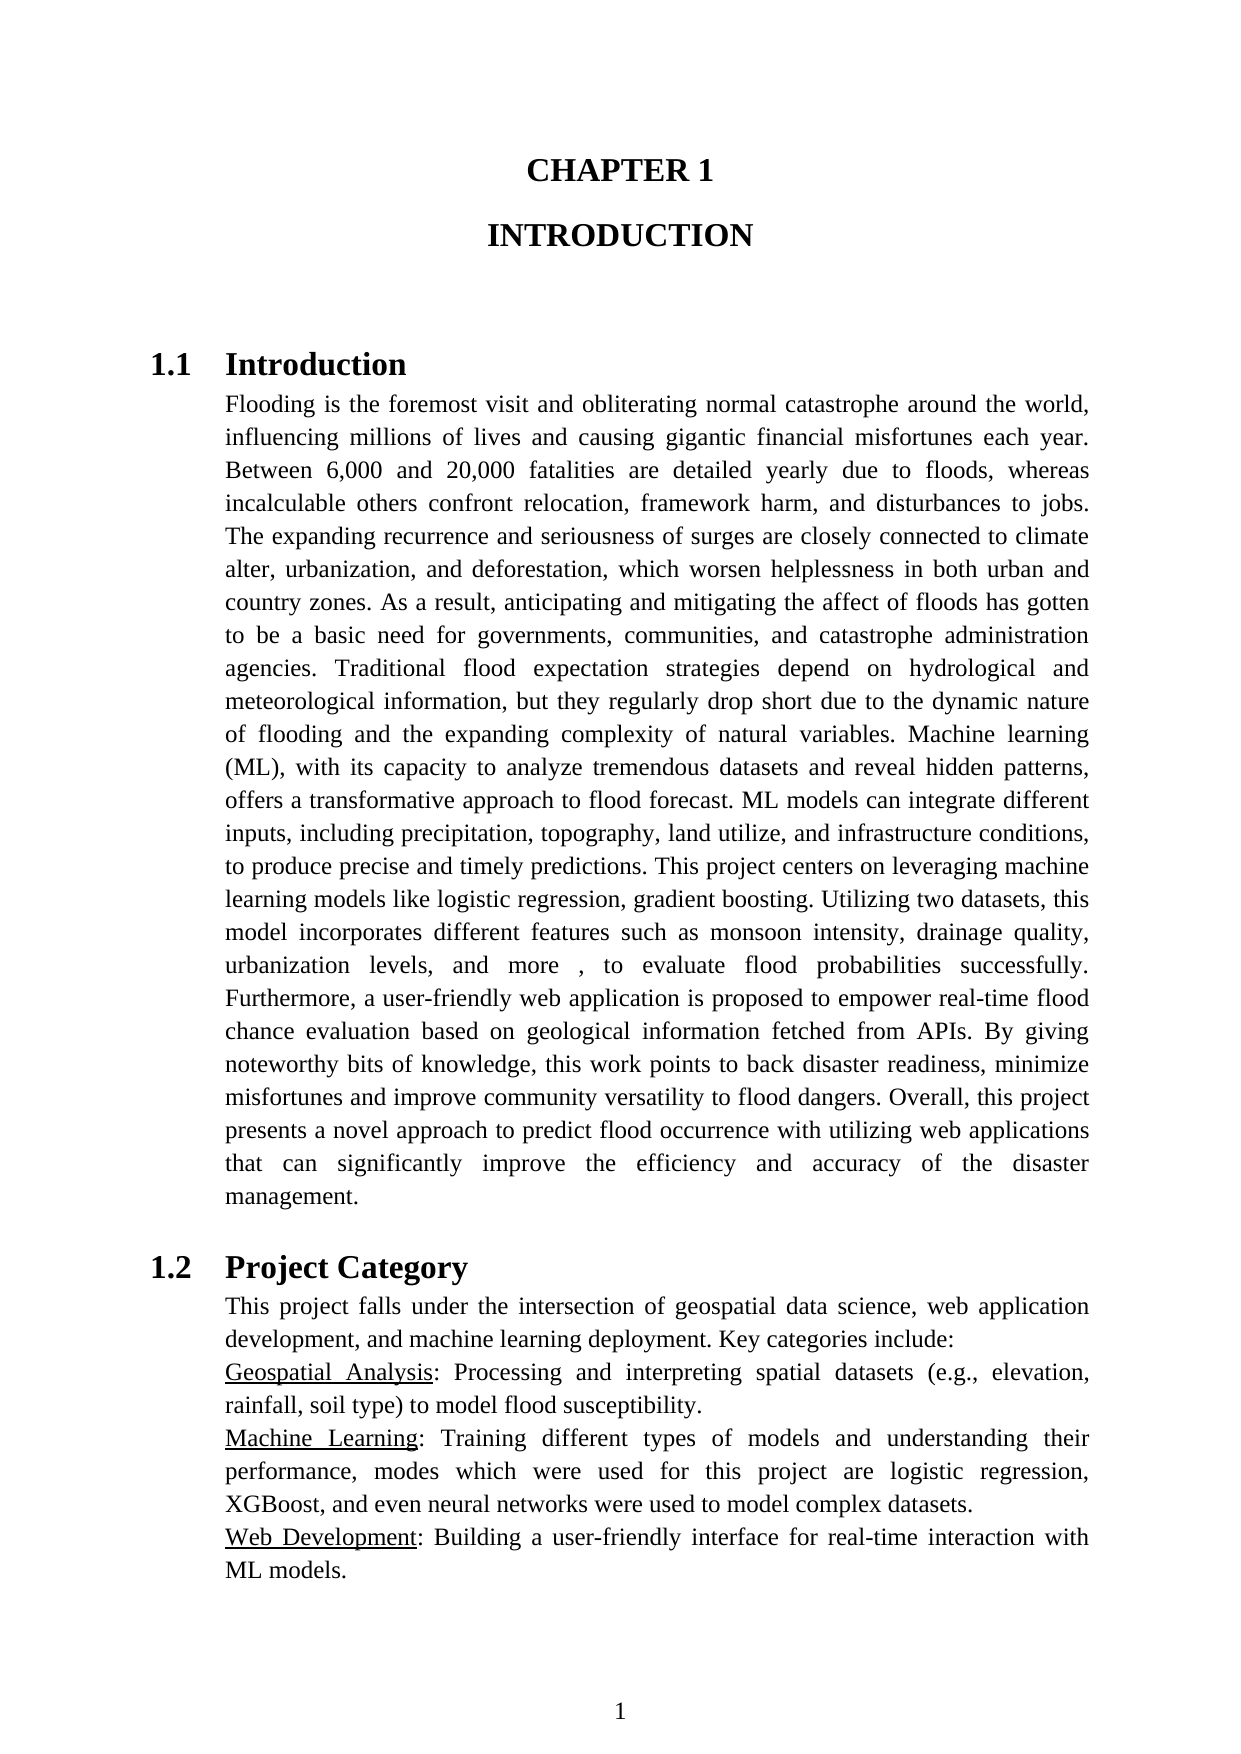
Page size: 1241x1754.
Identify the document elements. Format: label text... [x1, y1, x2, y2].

text INTRODUCTION [150, 215, 1090, 253]
list Introduction [150, 345, 1090, 383]
list Project Category [150, 1247, 1090, 1286]
list Web Development: Building a user-friendly interface for real-time interaction with ML models. [225, 1522, 1090, 1584]
list Flooding is the foremost visit and obliterating normal catastrophe around the world, influencing millions of lives and causing gigantic financial misfortunes each year. Between 6,000 and 20,000 fatalities are detailed yearly due to floods, whereas incalculable others confront relocation, framework harm, and disturbances to jobs. The expanding recurrence and seriousness of surges are closely connected to climate alter, urbanization, and deforestation, which worsen helplessness in both urban and country zones. As a result, anticipating and mitigating the affect of floods has gotten to be a basic need for governments, communities, and catastrophe administration agencies. Traditional flood expectation strategies depend on hydrological and meteorological information, but they regularly drop short due to the dynamic nature of flooding and the expanding complexity of natural variables. Machine learning (ML), with its capacity to analyze tremendous datasets and reveal hidden patterns, offers a transformative approach to flood forecast. ML models can integrate different inputs, including precipitation, topography, land utilize, and infrastructure conditions, to produce precise and timely predictions. This project centers on leveraging machine learning models like logistic regression, gradient boosting. Utilizing two datasets, this model incorporates different features such as monsoon intensity, drainage quality, urbanization levels, and more , to evaluate flood probabilities successfully. Furthermore, a user-friendly web application is proposed to empower real-time flood chance evaluation based on geological information fetched from APIs. By giving noteworthy bits of knowledge, this work points to back disaster readiness, minimize misfortunes and improve community versatility to flood dangers. Overall, this project presents a novel approach to predict flood occurrence with utilizing web applications that can significantly improve the efficiency and accuracy of the disaster management. [225, 389, 1090, 1210]
list This project falls under the intersection of geospatial data science, web application development, and machine learning deployment. Key categories include: [225, 1291, 1090, 1353]
text CHAPTER 1 [150, 150, 1090, 188]
list Geospatial Analysis: Processing and interpreting spatial datasets (e.g., elevation, rainfall, soil type) to model flood susceptibility. [225, 1357, 1090, 1419]
list Machine Learning: Training different types of models and understanding their performance, modes which were used for this project are logistic regression, XGBoost, and even neural networks were used to model complex datasets. [225, 1423, 1090, 1518]
